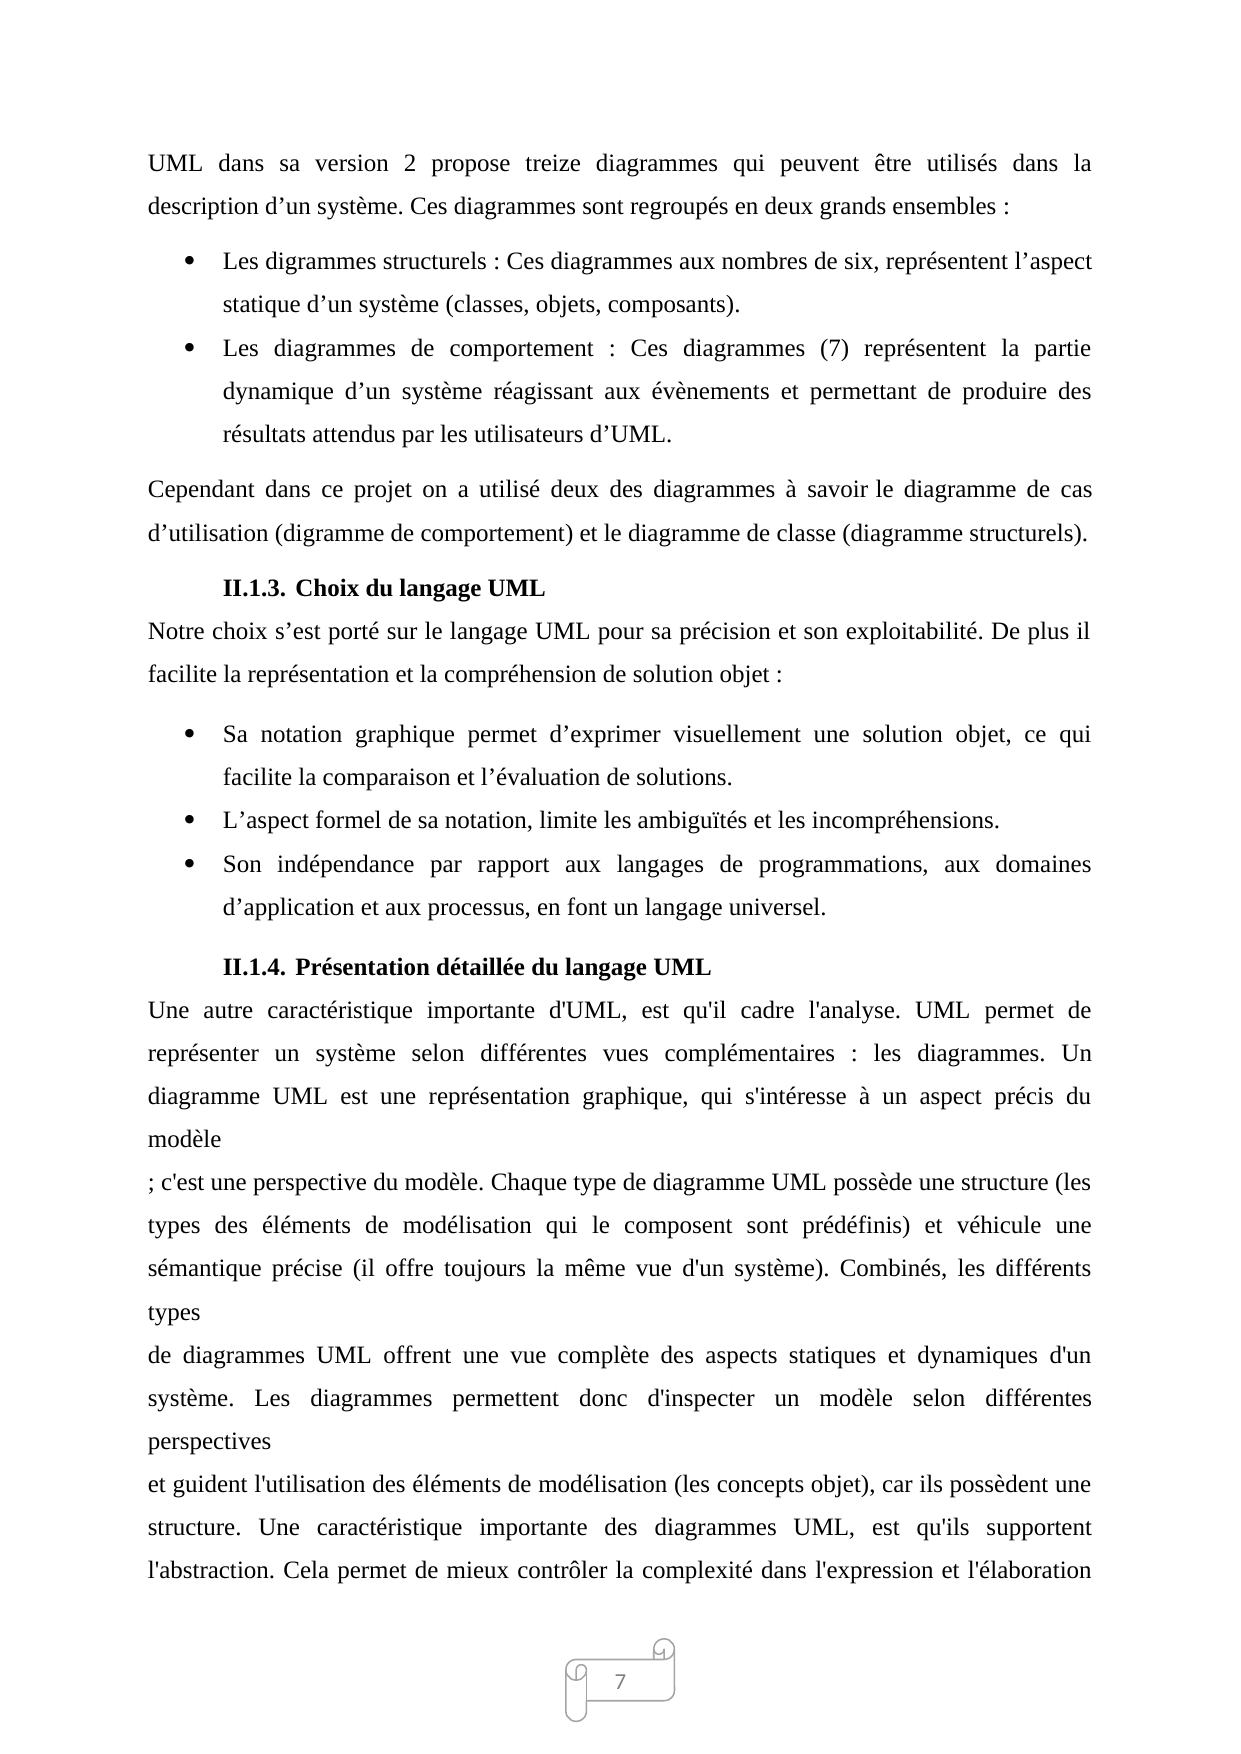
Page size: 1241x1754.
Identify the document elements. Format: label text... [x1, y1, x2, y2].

subtitle Présentation détaillée du langage UML [223, 952, 1093, 980]
text Cependant dans ce projet on a utilisé deux des diagrammes à savoir le diagramme de cas d’utilisation (digramme de comportement) et le diagramme de classe (diagramme structurels). [148, 474, 1093, 546]
subtitle Choix du langage UML [223, 573, 1093, 602]
text Notre choix s’est porté sur le langage UML pour sa précision et son exploitabilité. De plus il facilite la représentation et la compréhension de solution objet : [148, 616, 1093, 688]
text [148, 995, 1093, 1584]
list Sa notation graphique permet d’exprimer visuellement une solution objet, ce qui facilite la comparaison et l’évaluation de solutions. [185, 719, 1093, 791]
list Les diagrammes de comportement : Ces diagrammes (7) représentent la partie dynamique d’un système réagissant aux évènements et permettant de produire des résultats attendus par les utilisateurs d’UML. [185, 333, 1093, 448]
text UML dans sa version 2 propose treize diagrammes qui peuvent être utilisés dans la description d’un système. Ces diagrammes sont regroupés en deux grands ensembles : [148, 148, 1093, 219]
list Son indépendance par rapport aux langages de programmations, aux domaines d’application et aux processus, en font un langage universel. [185, 849, 1093, 921]
list Les digrammes structurels : Ces diagrammes aux nombres de six, représentent l’aspect statique d’un système (classes, objets, composants). [185, 246, 1093, 318]
list L’aspect formel de sa notation, limite les ambiguïtés et les incompréhensions. [185, 806, 1093, 834]
